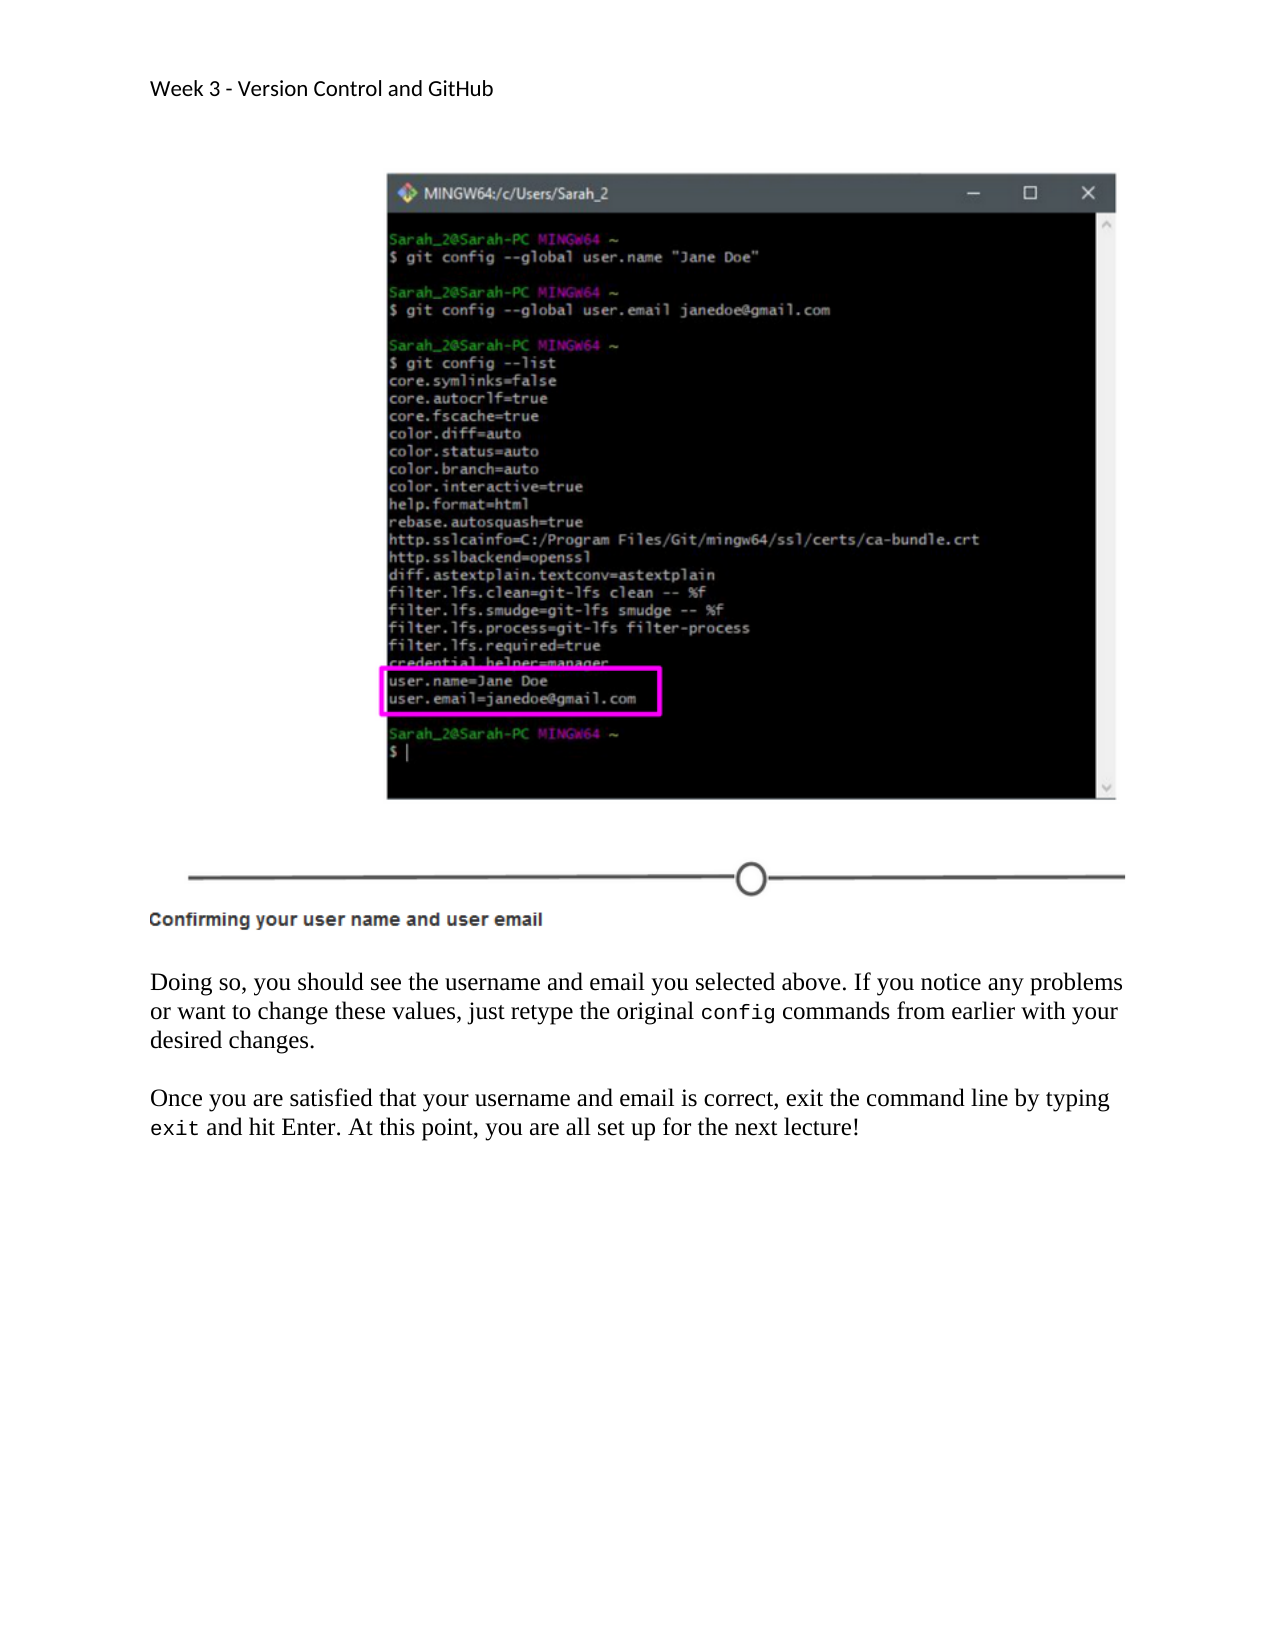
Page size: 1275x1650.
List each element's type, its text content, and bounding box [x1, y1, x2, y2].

picture [150, 150, 1125, 938]
text Once you are satisfied that your username and email is correct, exit the command line by typing exit and hit Enter. At this point, you are all set up for the next lecture! [150, 1083, 1125, 1142]
text Doing so, you should see the username and email you selected above. If you notice any problems or want to change these values, just retype the original config commands from earlier with your desired changes. [150, 967, 1125, 1054]
